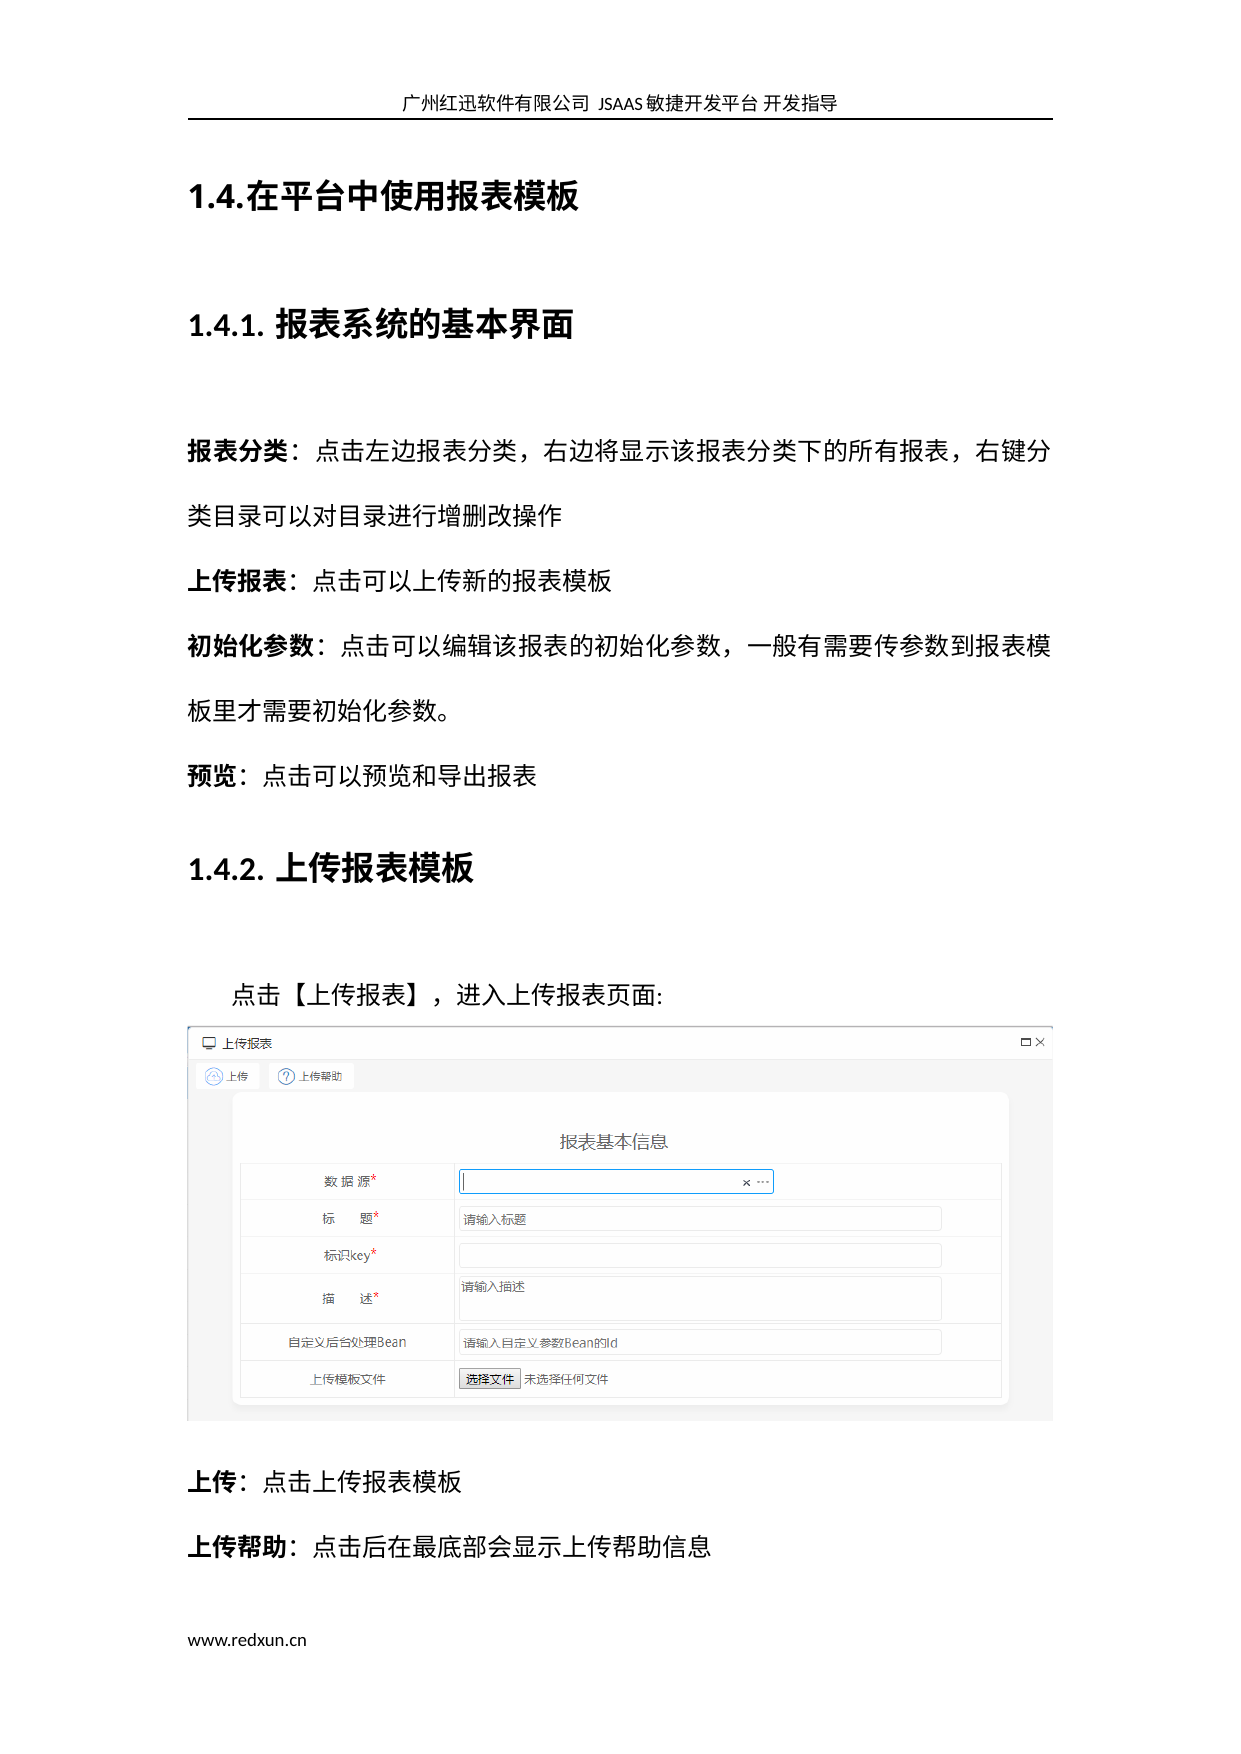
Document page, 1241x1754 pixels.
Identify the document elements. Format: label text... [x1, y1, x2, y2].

text 点击【上传报表】，进入上传报表页面: [187, 961, 1053, 1025]
text 初始化参数：点击可以编辑该报表的初始化参数，一般有需要传参数到报表模板里才需要初始化参数。 [187, 612, 1053, 742]
subtitle 上传报表模板 [187, 834, 1053, 899]
text 报表分类：点击左边报表分类，右边将显示该报表分类下的所有报表，右键分类目录可以对目录进行增删改操作 [187, 417, 1053, 547]
text 预览：点击可以预览和导出报表 [187, 742, 1053, 807]
subtitle 在平台中使用报表模板 [187, 162, 1053, 227]
text 上传帮助：点击后在最底部会显示上传帮助信息 [187, 1513, 1053, 1578]
picture [187, 1025, 1053, 1421]
text 上传：点击上传报表模板 [187, 1448, 1053, 1513]
subtitle 报表系统的基本界面 [187, 289, 1053, 354]
text 上传报表：点击可以上传新的报表模板 [187, 547, 1053, 612]
